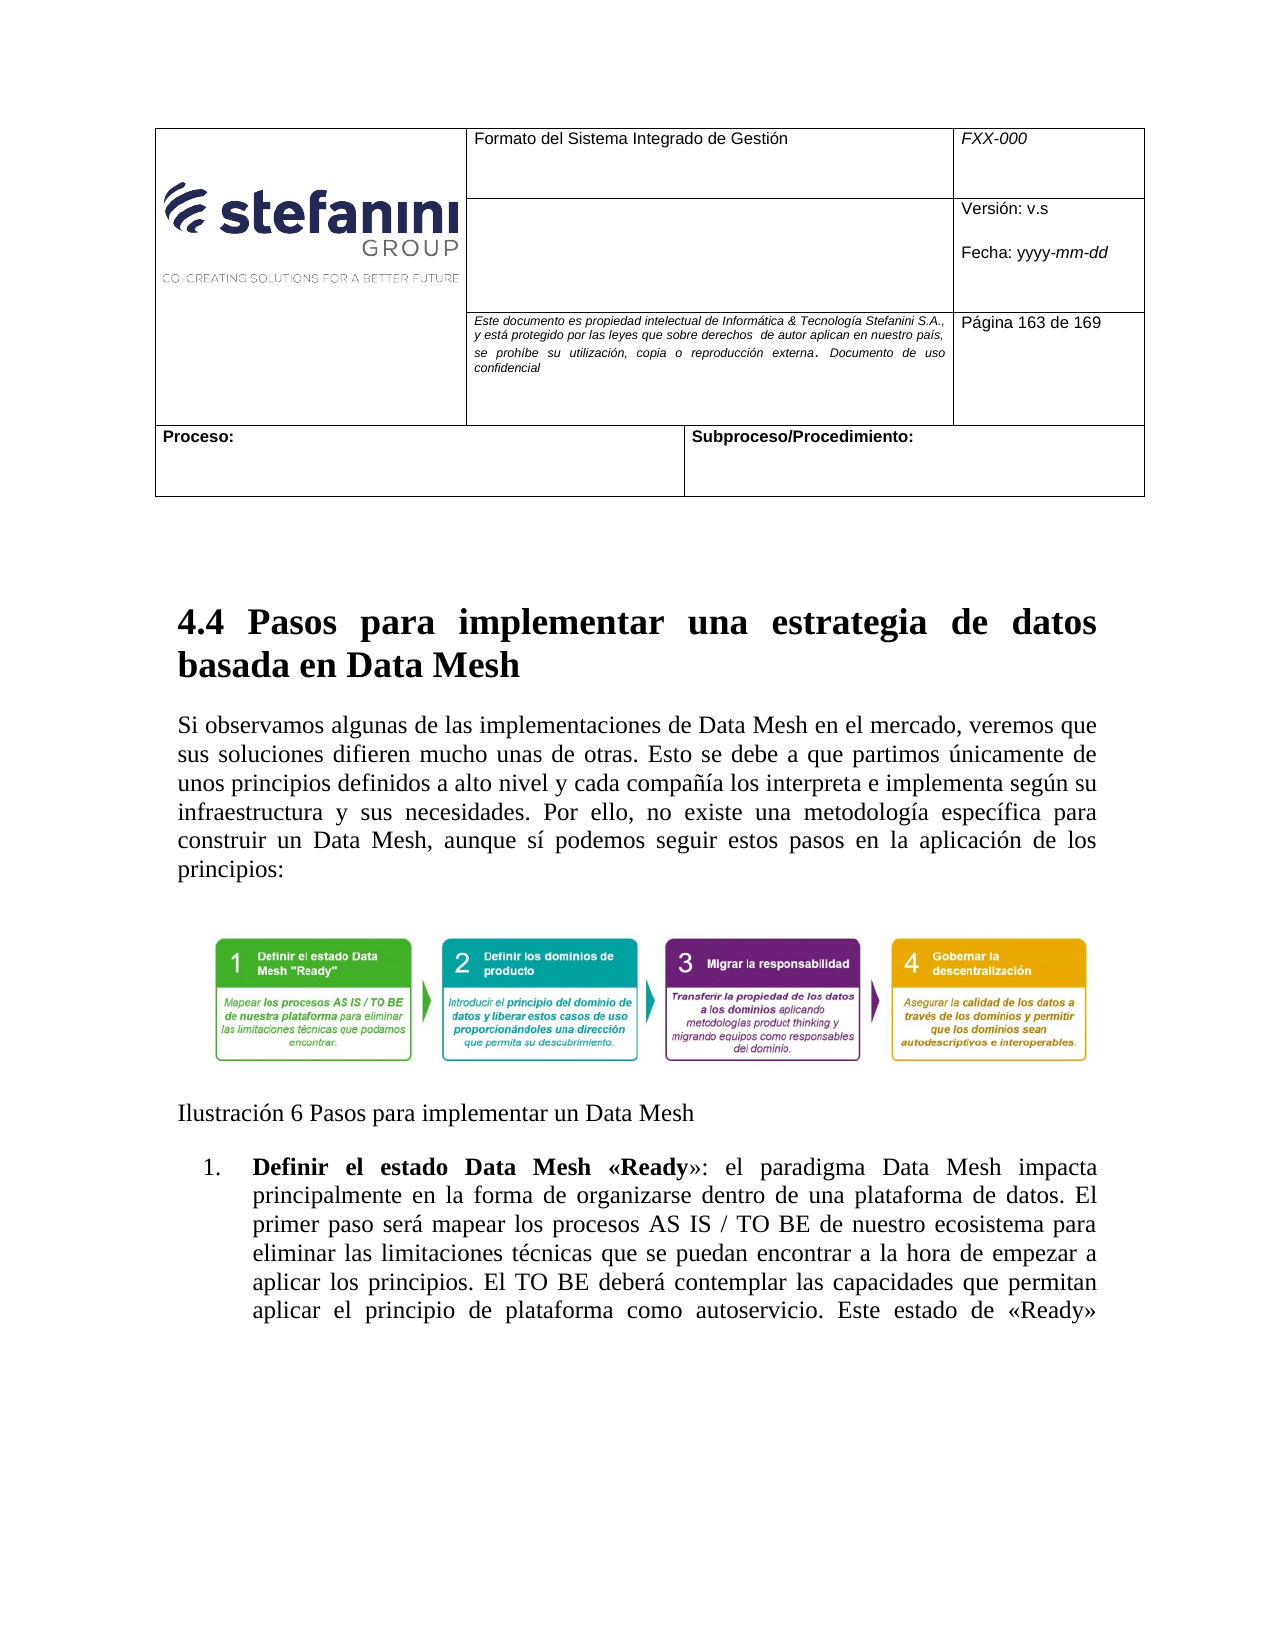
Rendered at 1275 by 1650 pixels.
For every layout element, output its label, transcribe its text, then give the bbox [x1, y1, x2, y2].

text Ilustración 6 Pasos para implementar un Data Mesh [177, 1098, 1098, 1127]
text Si observamos algunas de las implementaciones de Data Mesh en el mercado, veremos que sus soluciones difieren mucho unas de otras. Esto se debe a que partimos únicamente de unos principios definidos a alto nivel y cada compañía los interpreta e implementa según su infraestructura y sus necesidades. Por ello, no existe una metodología específica para construir un Data Mesh, aunque sí podemos seguir estos pasos en la aplicación de los principios: [177, 711, 1098, 883]
picture [162, 182, 460, 286]
picture [196, 908, 1115, 1086]
list Definir el estado Data Mesh «Ready»: el paradigma Data Mesh impacta principalmente en la forma de organizarse dentro de una plataforma de datos. El primer paso será mapear los procesos AS IS / TO BE de nuestro ecosistema para eliminar las limitaciones técnicas que se puedan encontrar a la hora de empezar a aplicar los principios. El TO BE deberá contemplar las capacidades que permitan aplicar el principio de plataforma como autoservicio. Este estado de «Ready» permitirá iniciar un proceso de transición en cualquier momento sin necesidad de grandes cambios. [202, 1152, 1098, 1324]
subtitle 4.4 Pasos para implementar una estrategia de datos basada en Data Mesh [177, 599, 1098, 686]
